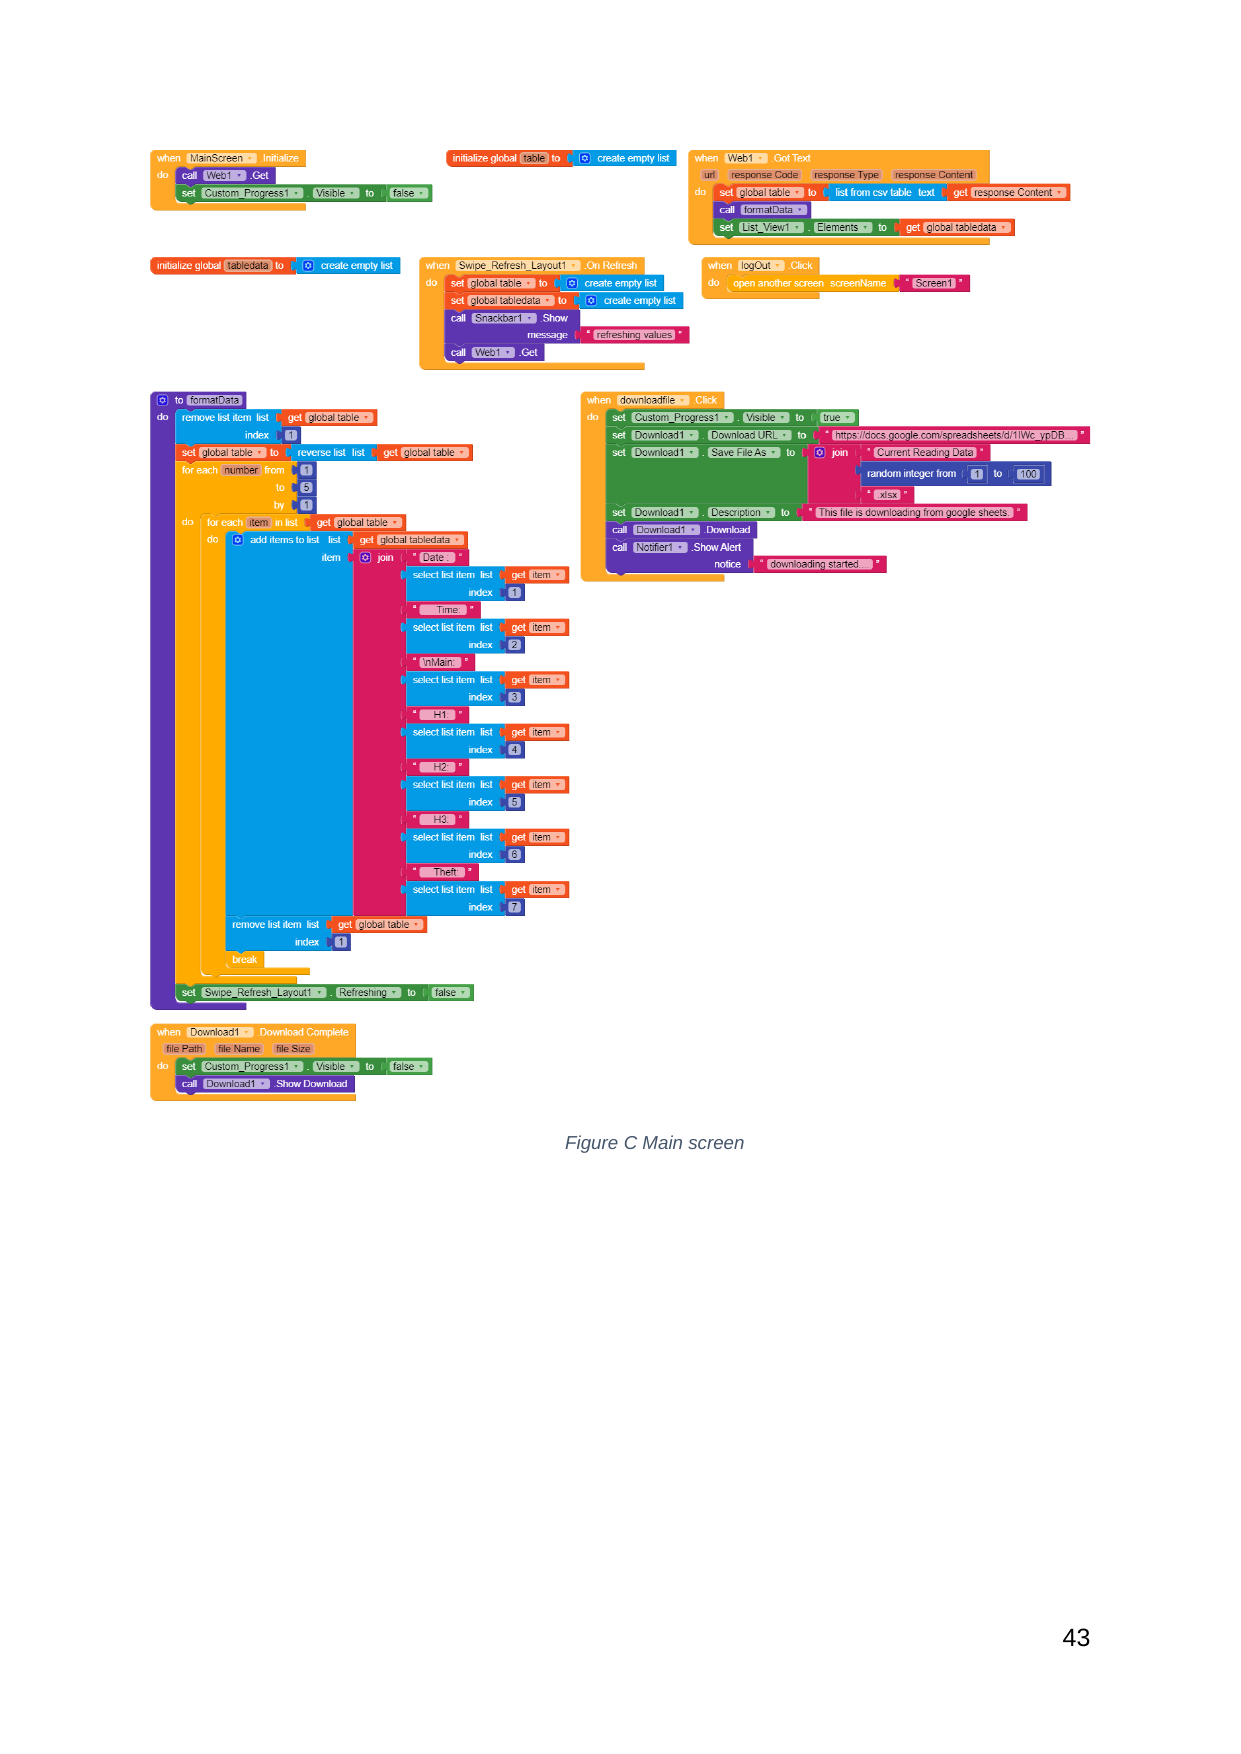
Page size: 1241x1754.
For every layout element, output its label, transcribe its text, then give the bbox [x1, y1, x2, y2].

text Figure C Main screen [150, 1132, 1090, 1153]
picture [580, 153, 590, 163]
picture [150, 150, 1091, 1101]
